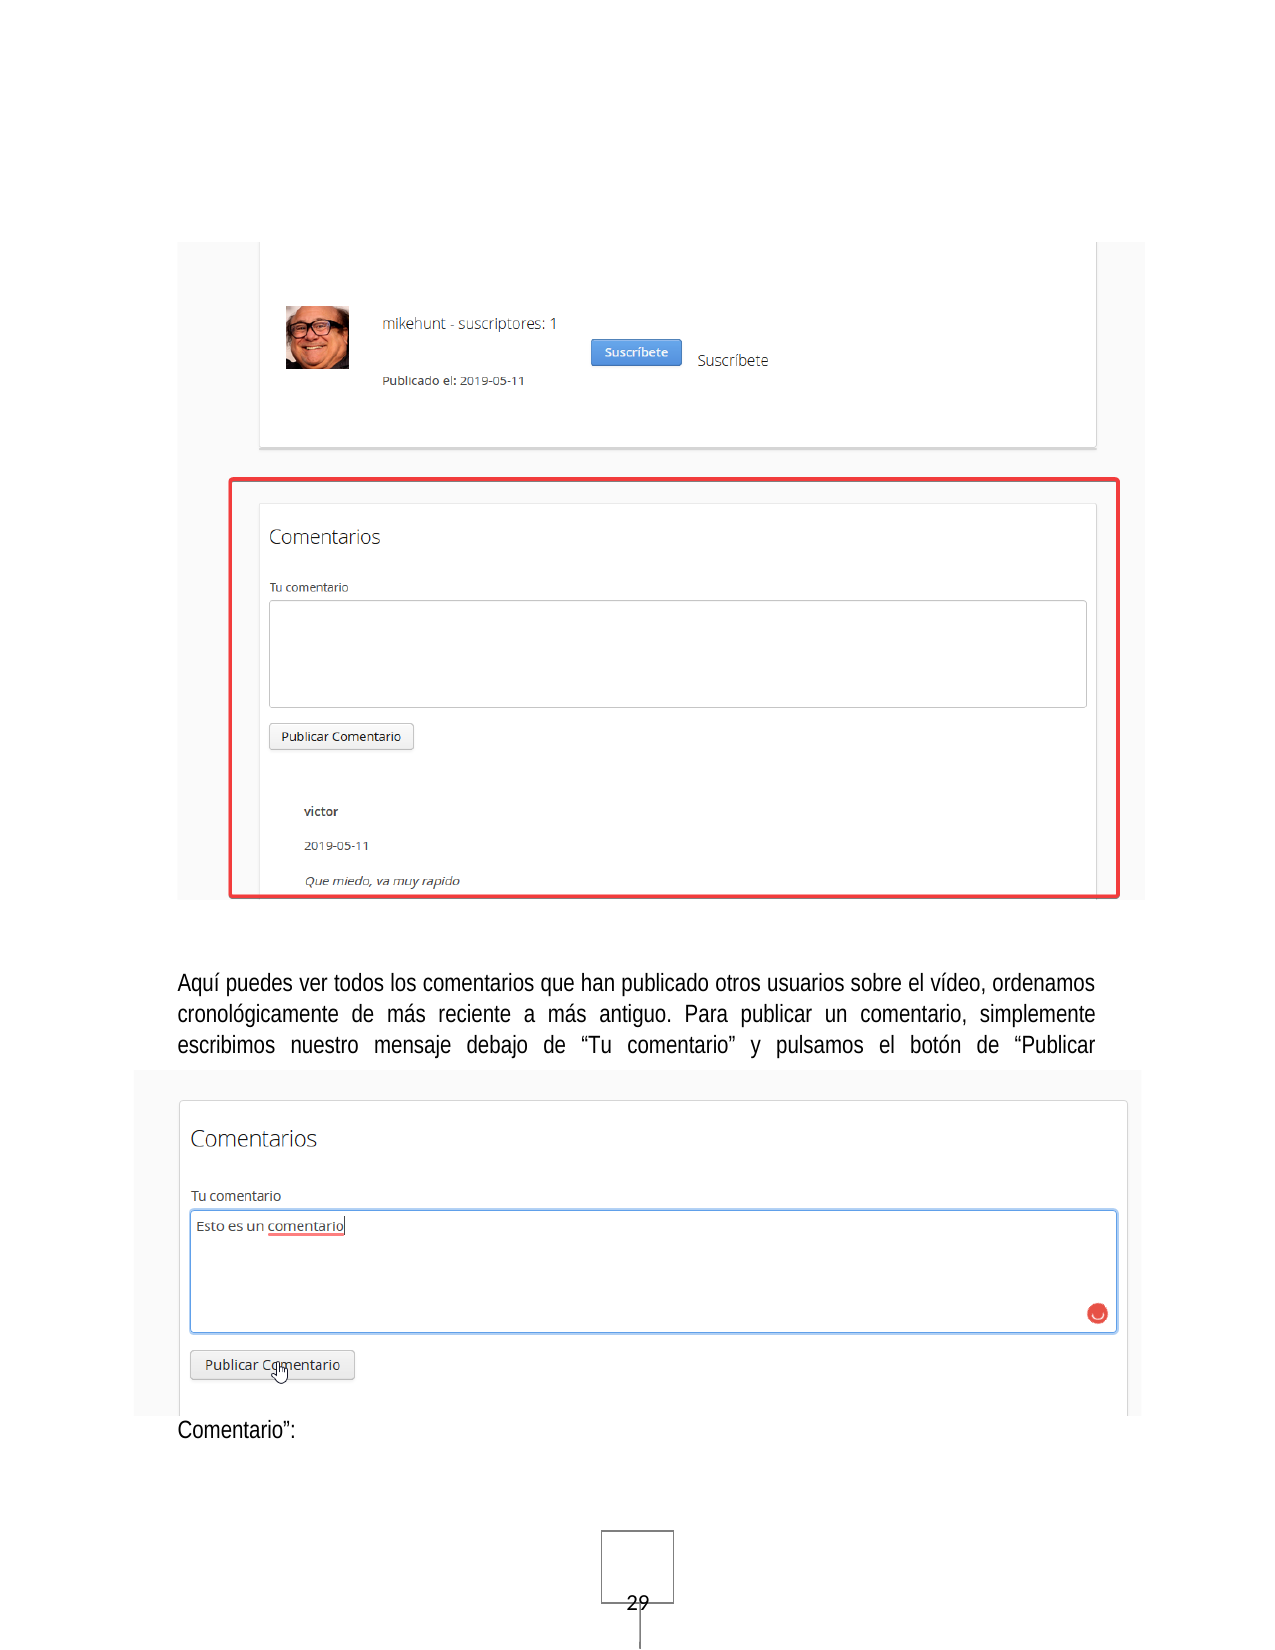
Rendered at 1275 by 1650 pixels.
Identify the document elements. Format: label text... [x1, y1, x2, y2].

text Aquí puedes ver todos los comentarios que han publicado otros usuarios sobre el vídeo, ordenamos cronológicamente de más reciente a más antiguo. Para publicar un comentario, simplemente escribimos nuestro mensaje debajo de “Tu comentario” y pulsamos el botón de “Publicar Comentario”: [177, 968, 1098, 1070]
text Aquí puedes ver todos los comentarios que han publicado otros usuarios sobre el vídeo, ordenamos cronológicamente de más reciente a más antiguo. Para publicar un comentario, simplemente escribimos nuestro mensaje debajo de “Tu comentario” y pulsamos el botón de “Publicar Comentario”: [177, 1416, 1098, 1444]
picture [133, 1070, 1142, 1416]
picture [177, 242, 1145, 900]
